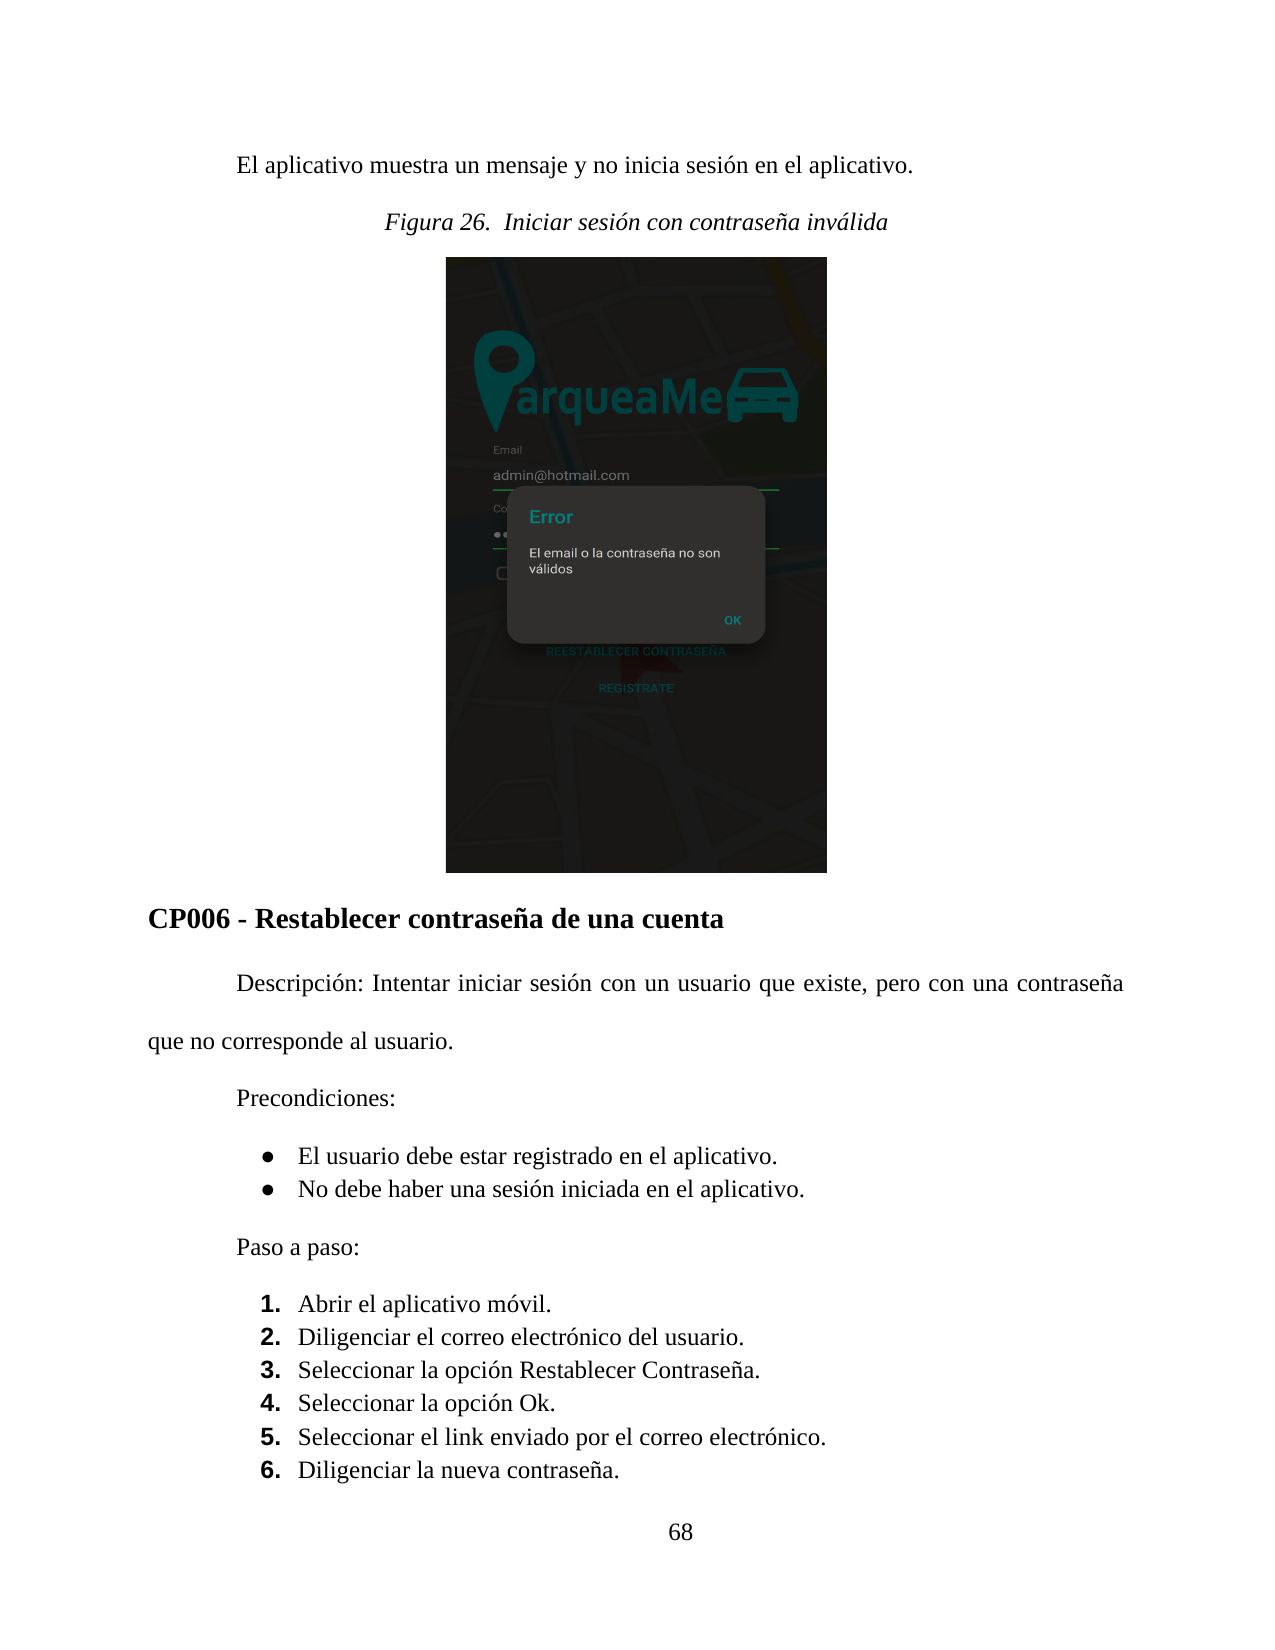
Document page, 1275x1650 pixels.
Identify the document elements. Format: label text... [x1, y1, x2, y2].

list Abrir el aplicativo móvil. [260, 1289, 1125, 1318]
list No debe haber una sesión iniciada en el aplicativo. [260, 1174, 1125, 1203]
text Figura 26. Iniciar sesión con contraseña inválida [148, 207, 1125, 236]
list Diligenciar la nueva contraseña. [260, 1455, 1125, 1483]
text Paso a paso: [148, 1232, 1125, 1260]
list Seleccionar la opción Restablecer Contraseña. [260, 1355, 1125, 1384]
text Descripción: Intentar iniciar sesión con un usuario que existe, pero con una contraseña que no corresponde al usuario. [148, 968, 1125, 1055]
text CP006 - Restablecer contraseña de una cuenta [148, 901, 1125, 935]
list Seleccionar la opción Ok. [260, 1388, 1125, 1417]
list Seleccionar el link enviado por el correo electrónico. [260, 1422, 1125, 1450]
text Precondiciones: [148, 1083, 1125, 1112]
text El aplicativo muestra un mensaje y no inicia sesión en el aplicativo. [148, 150, 1125, 179]
picture [445, 257, 827, 873]
list El usuario debe estar registrado en el aplicativo. [260, 1141, 1125, 1170]
list Diligenciar el correo electrónico del usuario. [260, 1322, 1125, 1351]
